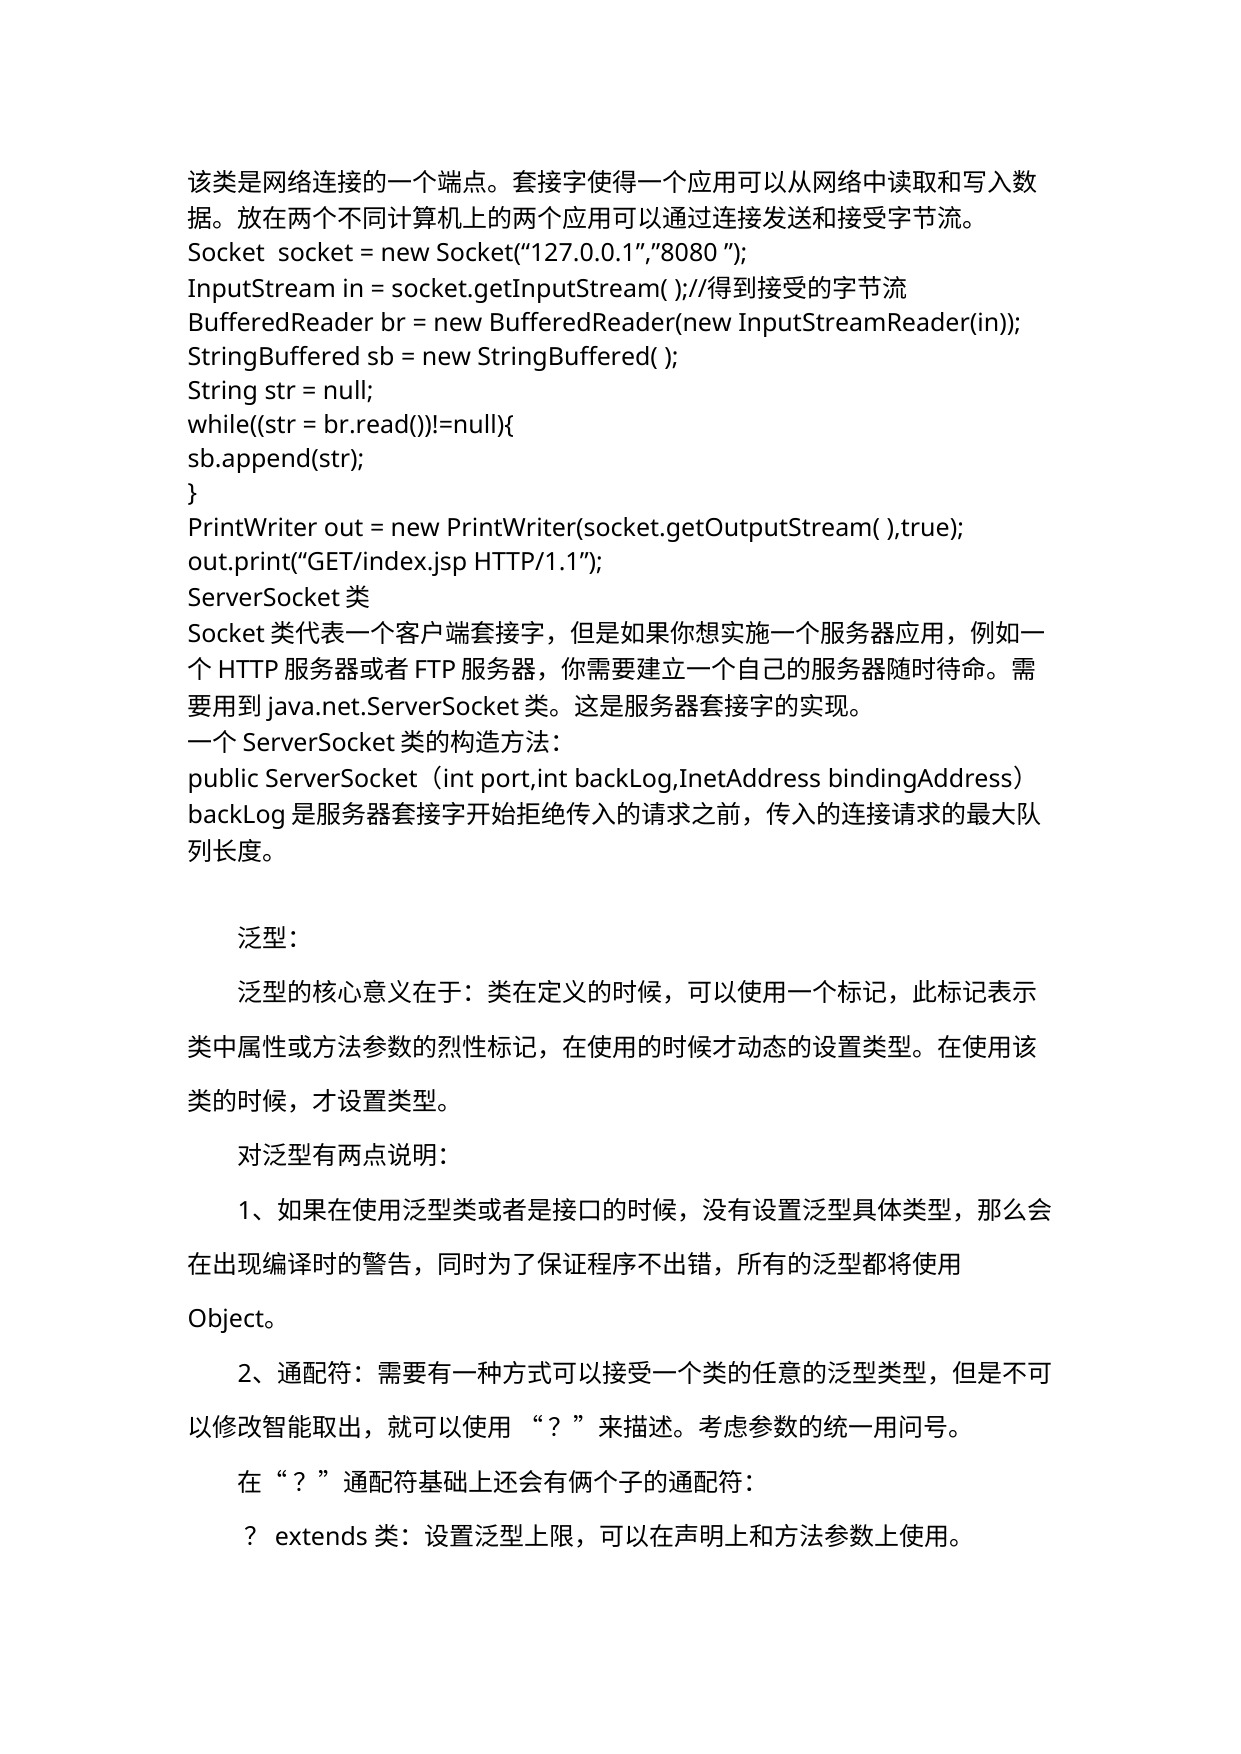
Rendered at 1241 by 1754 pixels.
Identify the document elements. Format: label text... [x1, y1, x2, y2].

text 一个ServerSocket类的构造方法： [187, 722, 1053, 758]
text 在“ ？”通配符基础上还会有俩个子的通配符： [187, 1462, 1053, 1498]
text 泛型： [187, 918, 1053, 954]
text 泛型的核心意义在于：类在定义的时候，可以使用一个标记，此标记表示类中属性或方法参数的烈性标记，在使用的时候才动态的设置类型。在使用该类的时候，才设置类型。 [187, 973, 1053, 1118]
text 该类是网络连接的一个端点。套接字使得一个应用可以从网络中读取和写入数据。放在两个不同计算机上的两个应用可以通过连接发送和接受字节流。 [187, 162, 1053, 234]
text String str = null; [187, 373, 1053, 407]
text out.print(“GET/index.jsp HTTP/1.1”); [187, 543, 1053, 577]
text 1、如果在使用泛型类或者是接口的时候，没有设置泛型具体类型，那么会在出现编译时的警告，同时为了保证程序不出错，所有的泛型都将使用Object。 [187, 1190, 1053, 1335]
text sb.append(str); [187, 441, 1053, 475]
text StringBuffered sb = new StringBuffered( ); [187, 339, 1053, 373]
text ServerSocket类 [187, 577, 1053, 613]
text while((str = br.read())!=null){ [187, 407, 1053, 441]
text public ServerSocket（int port,int backLog,InetAddress bindingAddress） [187, 758, 1053, 795]
text 对泛型有两点说明： [187, 1136, 1053, 1172]
text InputStream in = socket.getInputStream( );//得到接受的字节流 [187, 268, 1053, 305]
text Socket类代表一个客户端套接字，但是如果你想实施一个服务器应用，例如一个HTTP服务器或者FTP服务器，你需要建立一个自己的服务器随时待命。需要用到java.net.ServerSocket类。这是服务器套接字的实现。 [187, 613, 1053, 722]
text PrintWriter out = new PrintWriter(socket.getOutputStream( ),true); [187, 509, 1053, 543]
text ？ extends 类：设置泛型上限，可以在声明上和方法参数上使用。 [187, 1516, 1053, 1553]
text 2、通配符：需要有一种方式可以接受一个类的任意的泛型类型，但是不可以修改智能取出，就可以使用 “ ？”来描述。考虑参数的统一用问号。 [187, 1353, 1053, 1444]
text backLog是服务器套接字开始拒绝传入的请求之前，传入的连接请求的最大队列长度。 [187, 795, 1053, 867]
text BufferedReader br = new BufferedReader(new InputStreamReader(in)); [187, 305, 1053, 339]
text } [187, 475, 1053, 509]
text Socket socket = new Socket(“127.0.0.1”,”8080 ”); [187, 234, 1053, 268]
